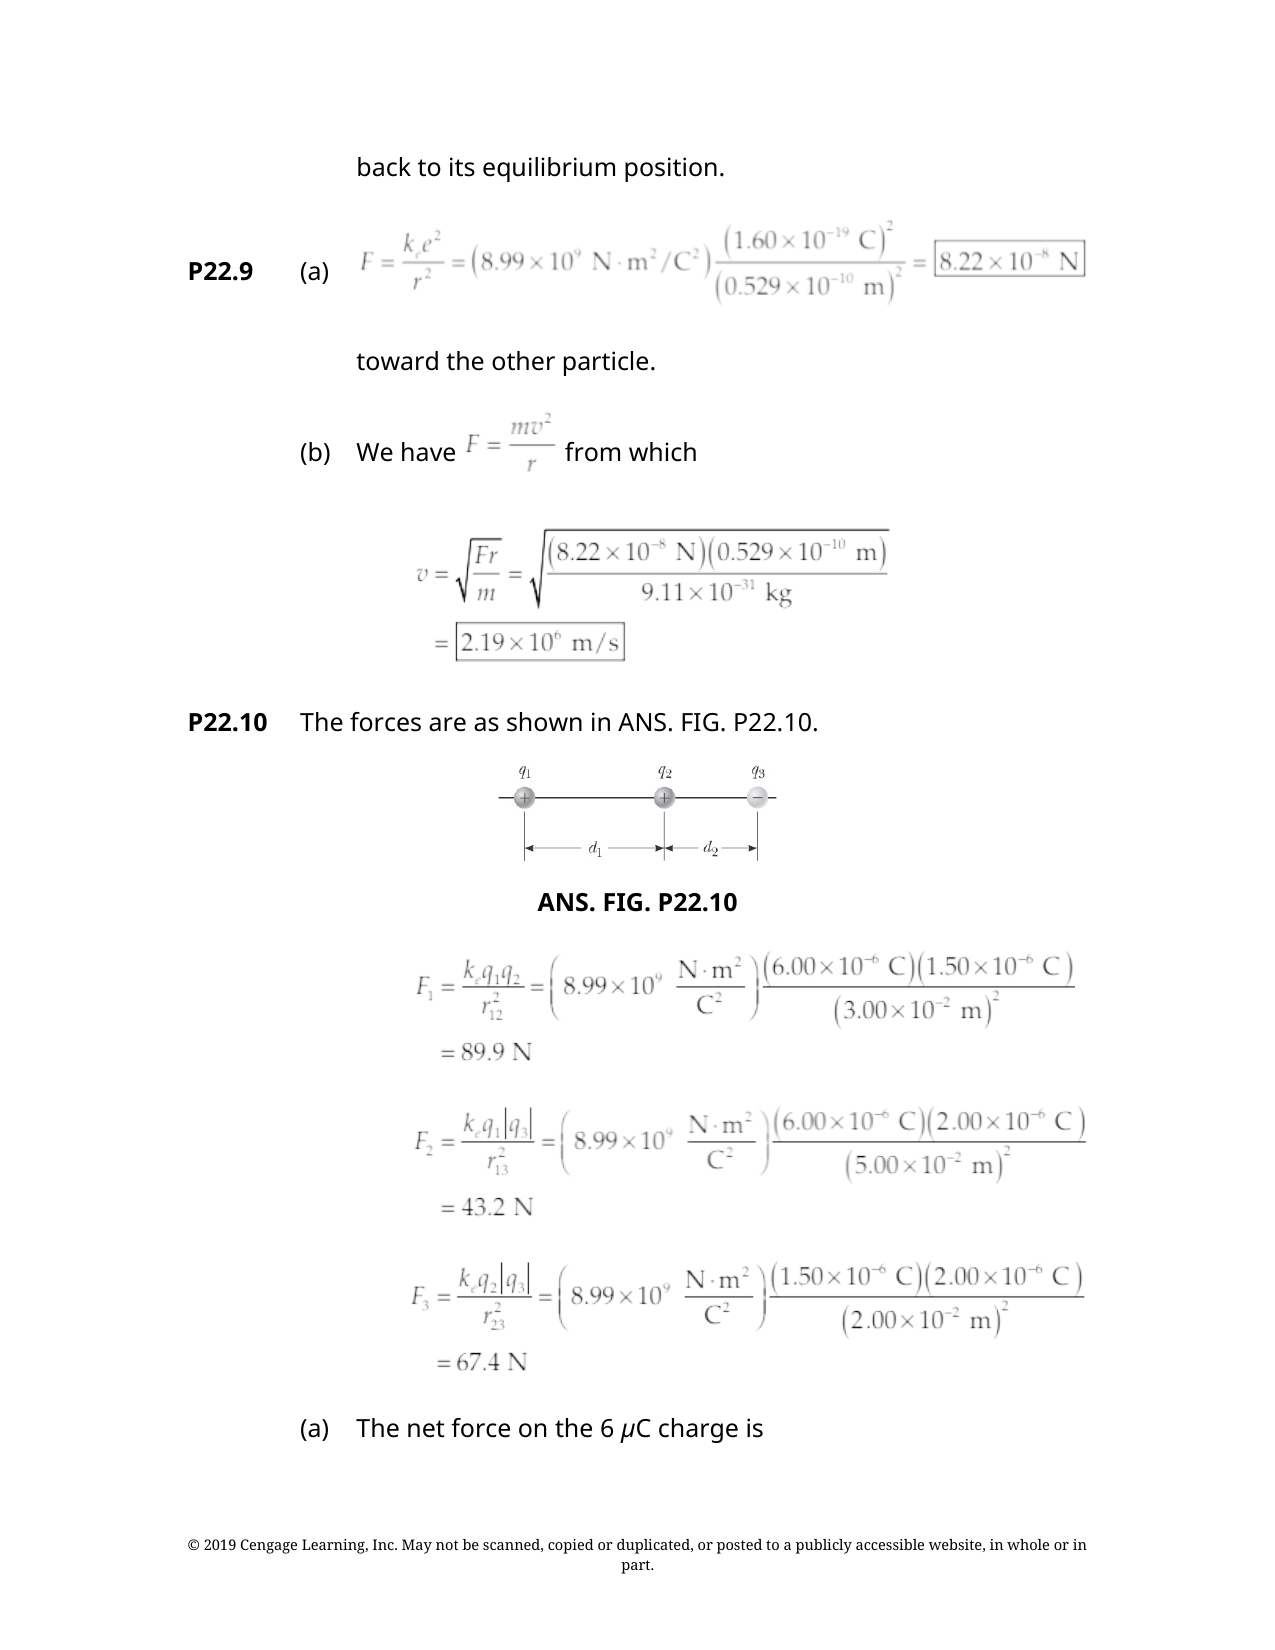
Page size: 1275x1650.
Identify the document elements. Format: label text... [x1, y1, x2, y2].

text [187, 150, 1087, 184]
text P22.10 The forces are as shown in ANS. FIG. P22.10. [187, 705, 1087, 739]
text (b) We have from which [187, 408, 1087, 496]
text (a) The net force on the 6 µC charge is [187, 1411, 1087, 1445]
text P22.9 (a) toward the other particle. [187, 213, 1087, 378]
text ANS. FIG. P22.10 [187, 885, 1087, 919]
picture [498, 766, 777, 861]
